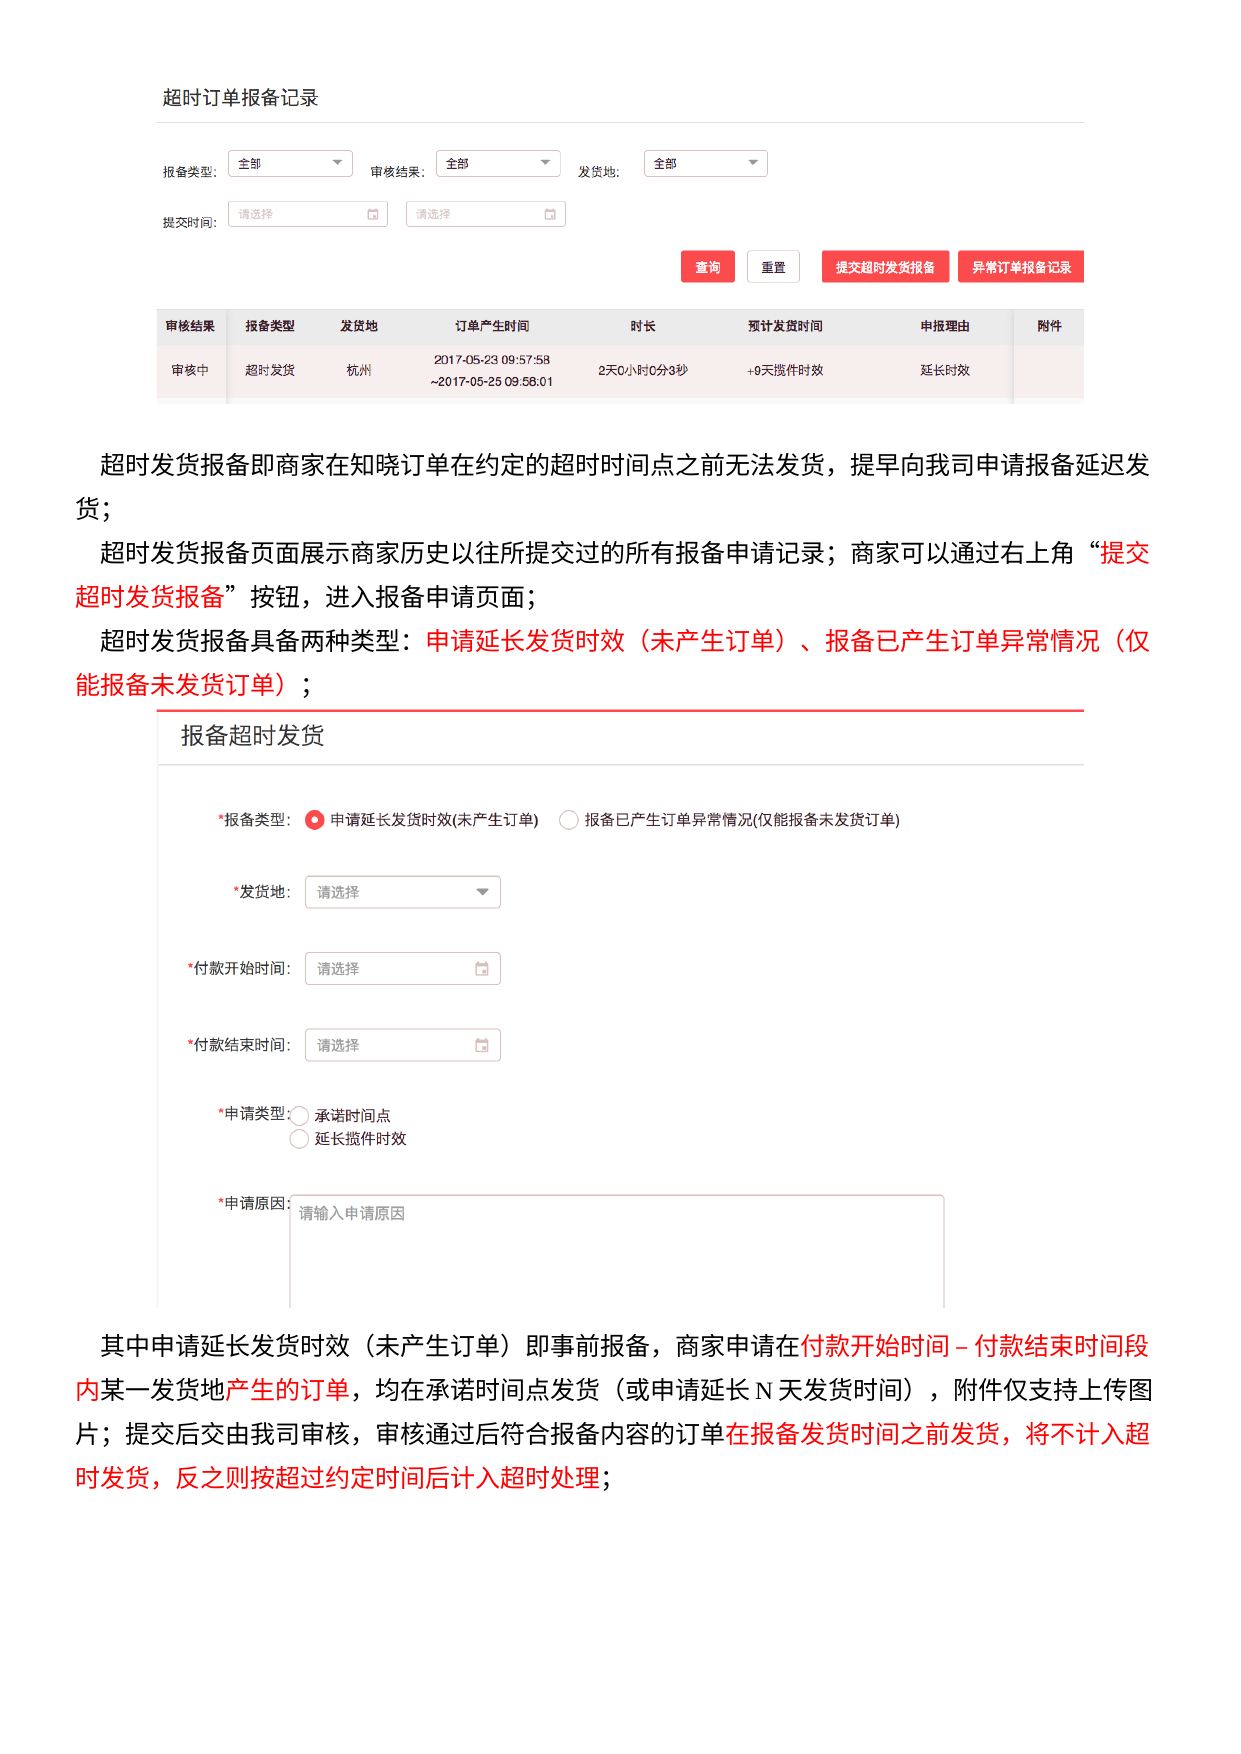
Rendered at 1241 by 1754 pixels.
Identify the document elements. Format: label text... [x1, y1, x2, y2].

text 超时发货报备即商家在知晓订单在约定的超时时间点之前无法发货，提早向我司申请报备延迟发货； [75, 441, 1165, 529]
text 超时发货报备页面展示商家历史以往所提交过的所有报备申请记录；商家可以通过右上角“提交超时发货报备”按钮，进入报备申请页面； [75, 529, 1165, 617]
text 其中申请延长发货时效（未产生订单）即事前报备，商家申请在付款开始时间 – 付款结束时间段内某一发货地产生的订单，均在承诺时间点发货（或申请延长N天发货时间），附件仅支持上传图片；提交后交由我司审核，审核通过后符合报备内容的订单在报备发货时间之前发货，将不计入超时发货，反之则按超过约定时间后计入超时处理； [75, 1322, 1165, 1499]
text 超时发货报备具备两种类型：申请延长发货时效（未产生订单）、报备已产生订单异常情况（仅能报备未发货订单）； [75, 617, 1165, 706]
picture [156, 88, 1084, 404]
picture [156, 705, 1084, 1308]
